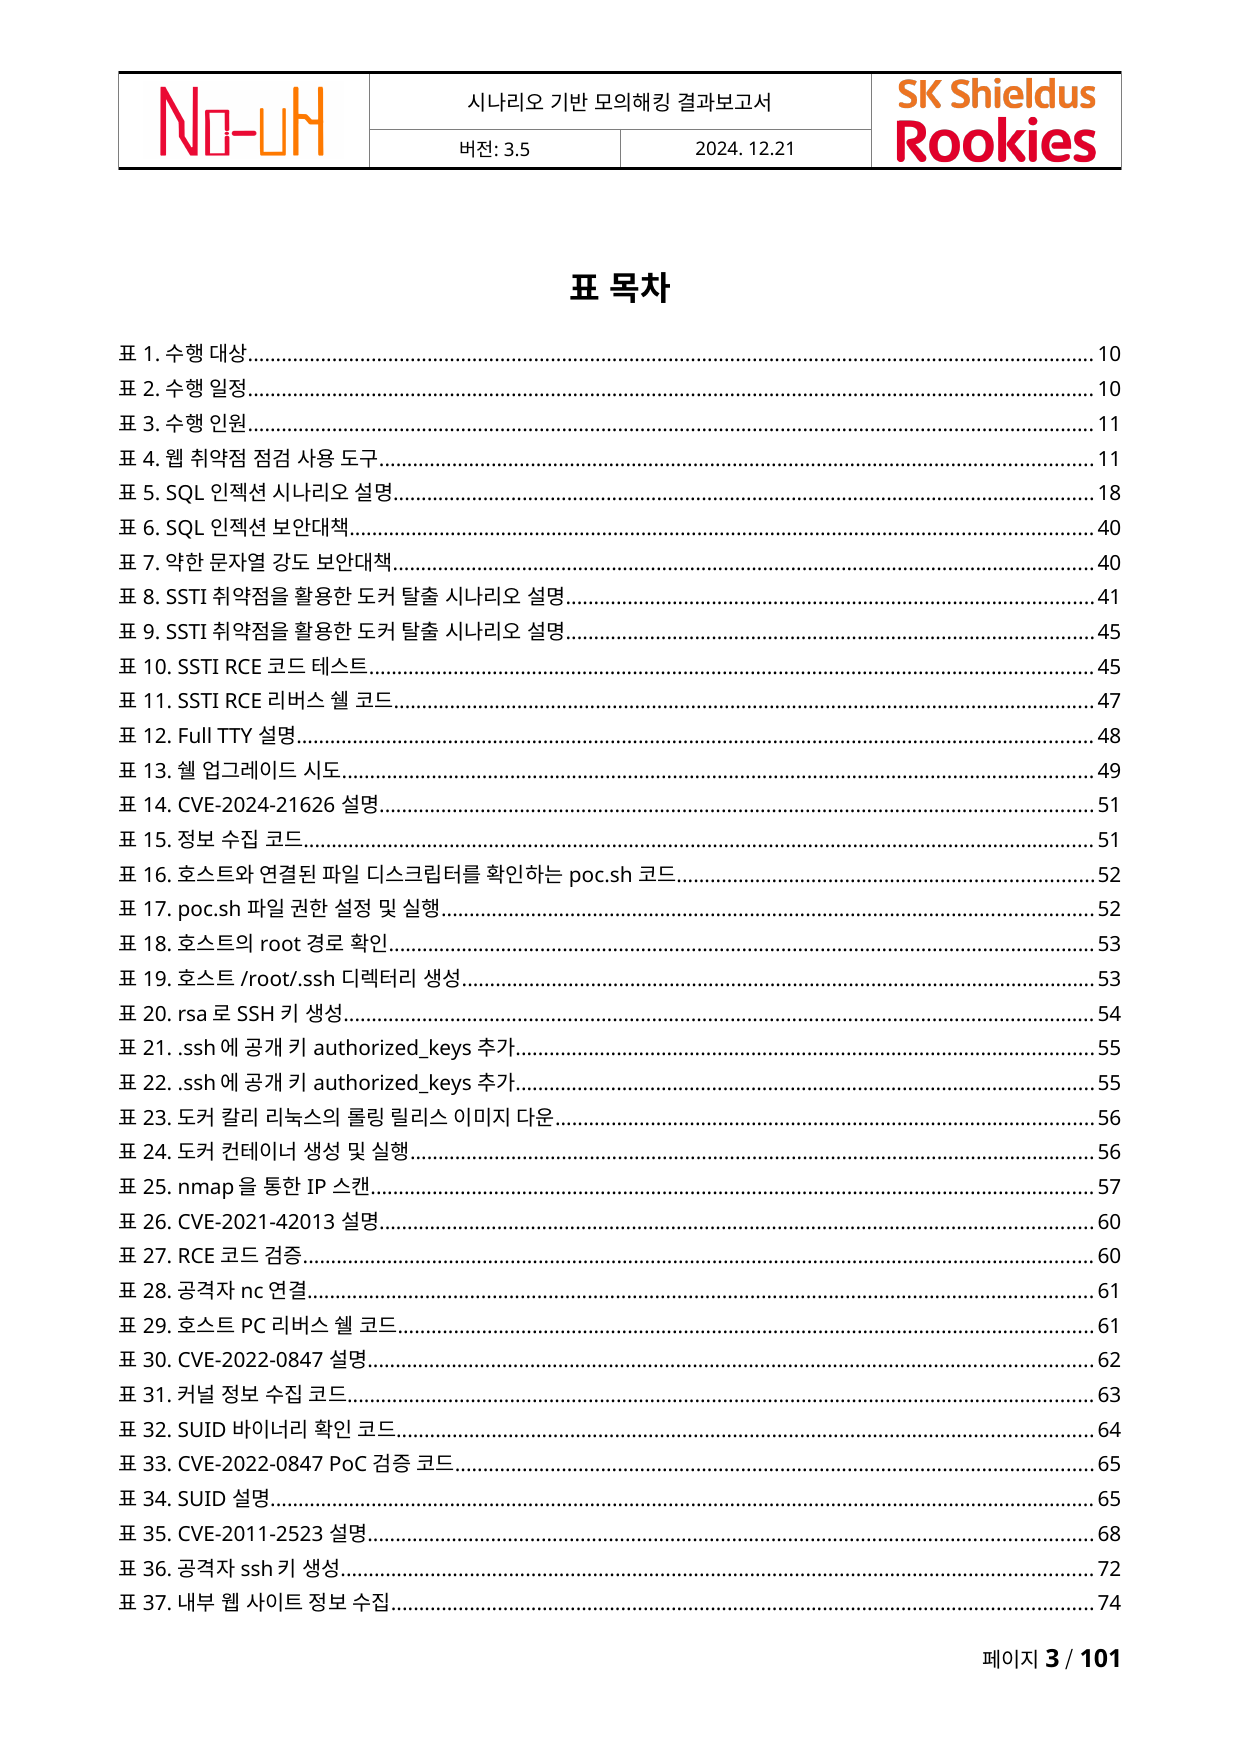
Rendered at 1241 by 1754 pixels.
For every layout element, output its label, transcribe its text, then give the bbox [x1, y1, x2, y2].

text 표 21. .ssh에 공개 키 authorized_keys 추가 55 [118, 1033, 1122, 1062]
text 표 18. 호스트의 root 경로 확인 53 [118, 929, 1122, 958]
text 표 1. 수행 대상 10 [118, 339, 1122, 368]
text 표 33. CVE-2022-0847 PoC 검증 코드 65 [118, 1449, 1122, 1478]
text 표 28. 공격자 nc 연결 61 [118, 1276, 1122, 1304]
text 표 목차 [118, 261, 1122, 309]
text 표 35. CVE-2011-2523 설명 68 [118, 1519, 1122, 1547]
text 표 16. 호스트와 연결된 파일 디스크립터를 확인하는 poc.sh 코드 52 [118, 860, 1122, 888]
picture [895, 73, 1097, 167]
text 표 24. 도커 컨테이너 생성 및 실행 56 [118, 1137, 1122, 1166]
text 표 19. 호스트 /root/.ssh 디렉터리 생성 53 [118, 964, 1122, 992]
text 표 31. 커널 정보 수집 코드 63 [118, 1380, 1122, 1409]
text 표 3. 수행 인원 11 [118, 409, 1122, 437]
text 표 13. 쉘 업그레이드 시도 49 [118, 756, 1122, 784]
text 표 37. 내부 웹 사이트 정보 수집 74 [118, 1588, 1122, 1617]
text 표 36. 공격자 ssh키 생성 72 [118, 1554, 1122, 1582]
text 표 7. 약한 문자열 강도 보안대책 40 [118, 548, 1122, 576]
text 표 6. SQL 인젝션 보안대책 40 [118, 513, 1122, 541]
text 표 8. SSTI 취약점을 활용한 도커 탈출 시나리오 설명 41 [118, 582, 1122, 611]
text 표 27. RCE 코드 검증 60 [118, 1241, 1122, 1270]
text 표 32. SUID 바이너리 확인 코드 64 [118, 1415, 1122, 1443]
text 표 2. 수행 일정 10 [118, 374, 1122, 403]
text 표 20. rsa로 SSH 키 생성 54 [118, 999, 1122, 1027]
text 표 34. SUID 설명 65 [118, 1484, 1122, 1513]
text 표 30. CVE-2022-0847 설명 62 [118, 1346, 1122, 1374]
text 표 11. SSTI RCE 리버스 쉘 코드 47 [118, 686, 1122, 715]
text 표 29. 호스트 PC 리버스 쉘 코드 61 [118, 1311, 1122, 1339]
text 표 25. nmap을 통한 IP 스캔 57 [118, 1172, 1122, 1201]
text 표 14. CVE-2024-21626 설명 51 [118, 791, 1122, 819]
text 표 26. CVE-2021-42013 설명 60 [118, 1207, 1122, 1235]
picture [143, 81, 345, 159]
text 표 5. SQL 인젝션 시나리오 설명 18 [118, 478, 1122, 507]
text 표 17. poc.sh 파일 권한 설정 및 실행 52 [118, 894, 1122, 923]
text 표 10. SSTI RCE 코드 테스트 45 [118, 652, 1122, 680]
text 표 9. SSTI 취약점을 활용한 도커 탈출 시나리오 설명 45 [118, 617, 1122, 646]
text 표 4. 웹 취약점 점검 사용 도구 11 [118, 444, 1122, 472]
text 표 22. .ssh에 공개 키 authorized_keys 추가 55 [118, 1068, 1122, 1096]
text 표 15. 정보 수집 코드 51 [118, 825, 1122, 854]
text 표 23. 도커 칼리 리눅스의 롤링 릴리스 이미지 다운 56 [118, 1103, 1122, 1131]
text 표 12. Full TTY 설명 48 [118, 721, 1122, 749]
